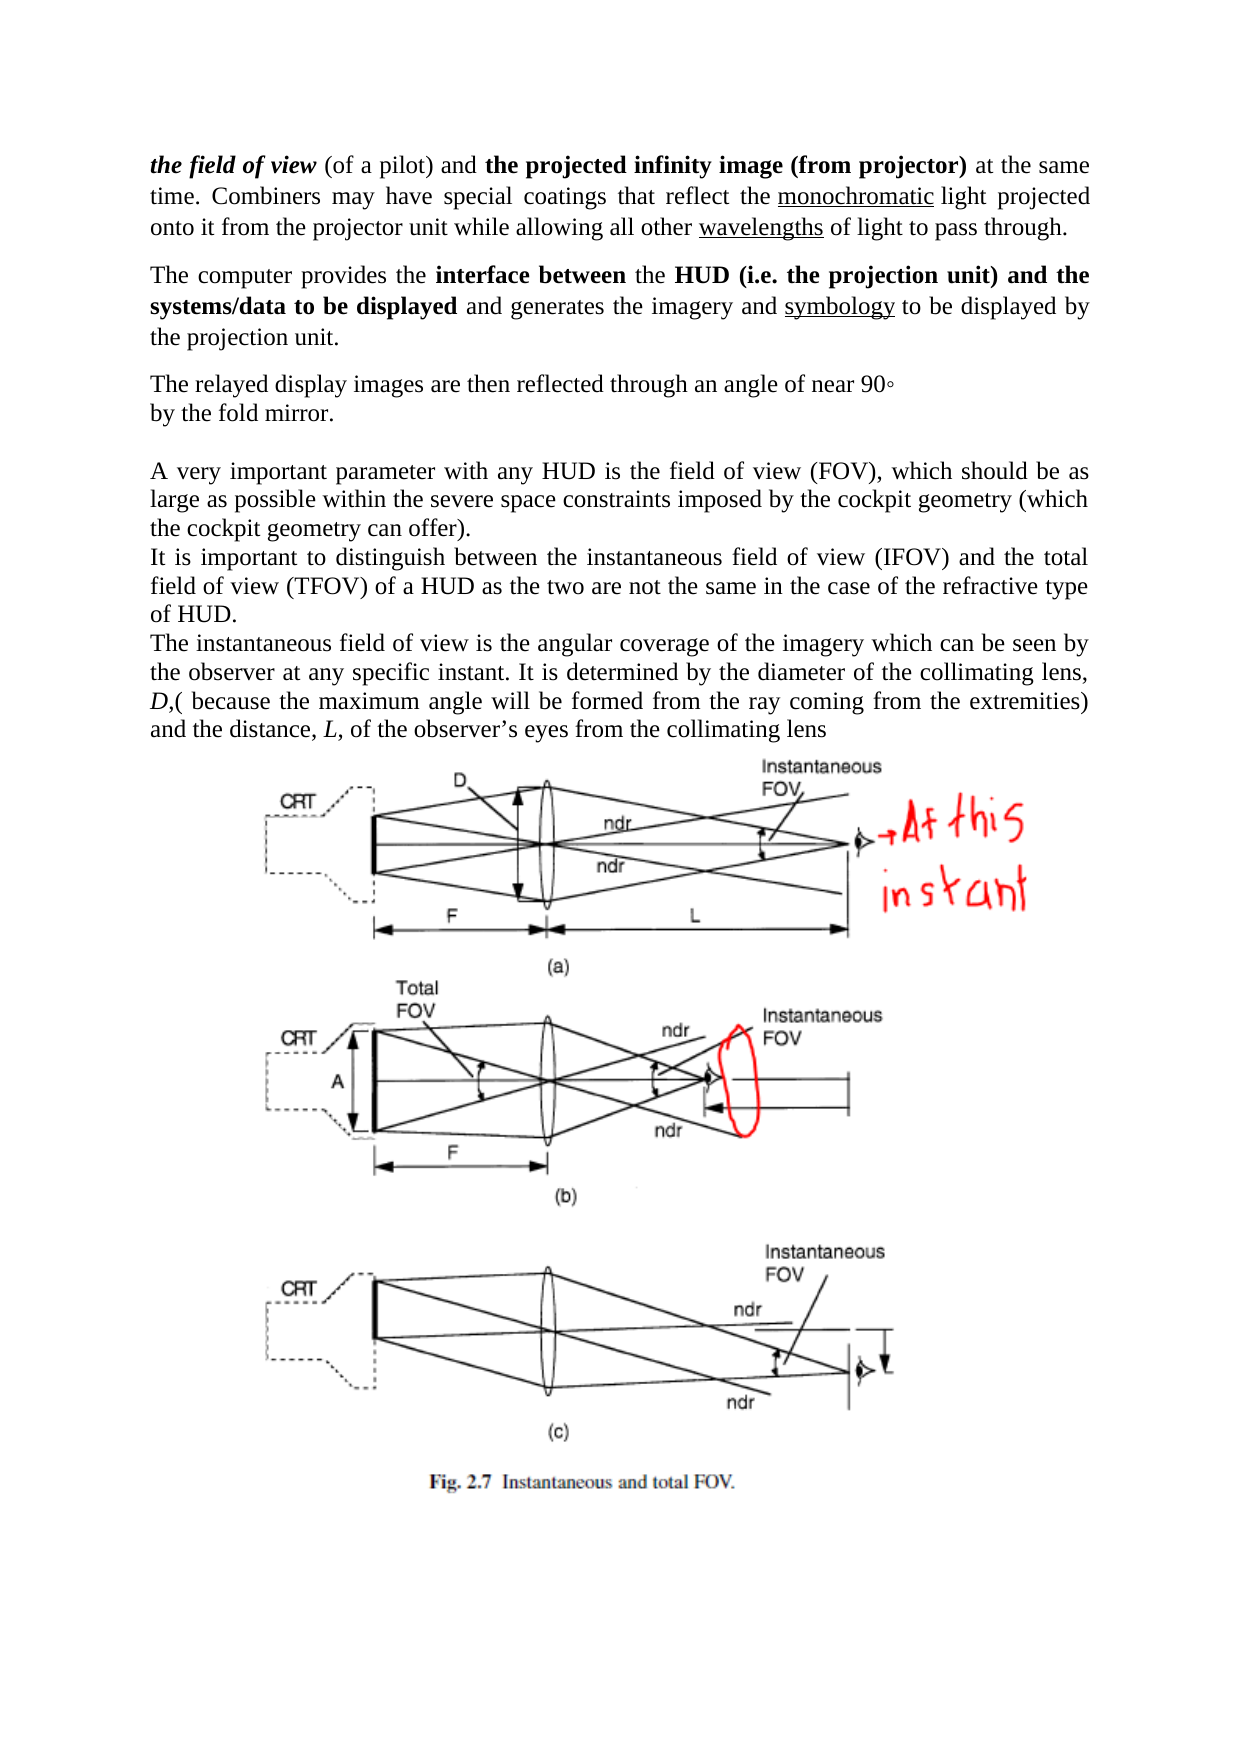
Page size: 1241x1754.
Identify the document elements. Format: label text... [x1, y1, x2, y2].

text The instantaneous field of view is the angular coverage of the imagery which can be seen by the observer at any specific instant. It is determined by the diameter of the collimating lens, D,( because the maximum angle will be formed from the ray coming from the extremities) and the distance, L, of the observer’s eyes from the collimating lens [150, 628, 1090, 743]
picture [150, 743, 1027, 1520]
text The relayed display images are then reflected through an angle of near 90◦ [150, 369, 1090, 398]
text by the fold mirror. [150, 398, 1090, 427]
text The combiner is typically an angled flat piece of glass (a beam splitter) located directly in front of the viewer, that redirects the projected image from projector in such a way as to see the field of view (of a pilot) and the projected infinity image (from projector) at the same time. Combiners may have special coatings that reflect the monochromatic light projected onto it from the projector unit while allowing all other wavelengths of light to pass through. [150, 207, 1090, 241]
text The computer provides the interface between the HUD (i.e. the projection unit) and the systems/data to be displayed and generates the imagery and symbology to be displayed by the projection unit. [150, 319, 1090, 351]
text A very important parameter with any HUD is the field of view (FOV), which should be as large as possible within the severe space constraints imposed by the cockpit geometry (which the cockpit geometry can offer). [150, 427, 1090, 542]
text It is important to distinguish between the instantaneous field of view (IFOV) and the total field of view (TFOV) of a HUD as the two are not the same in the case of the refractive type of HUD. [150, 542, 1090, 628]
